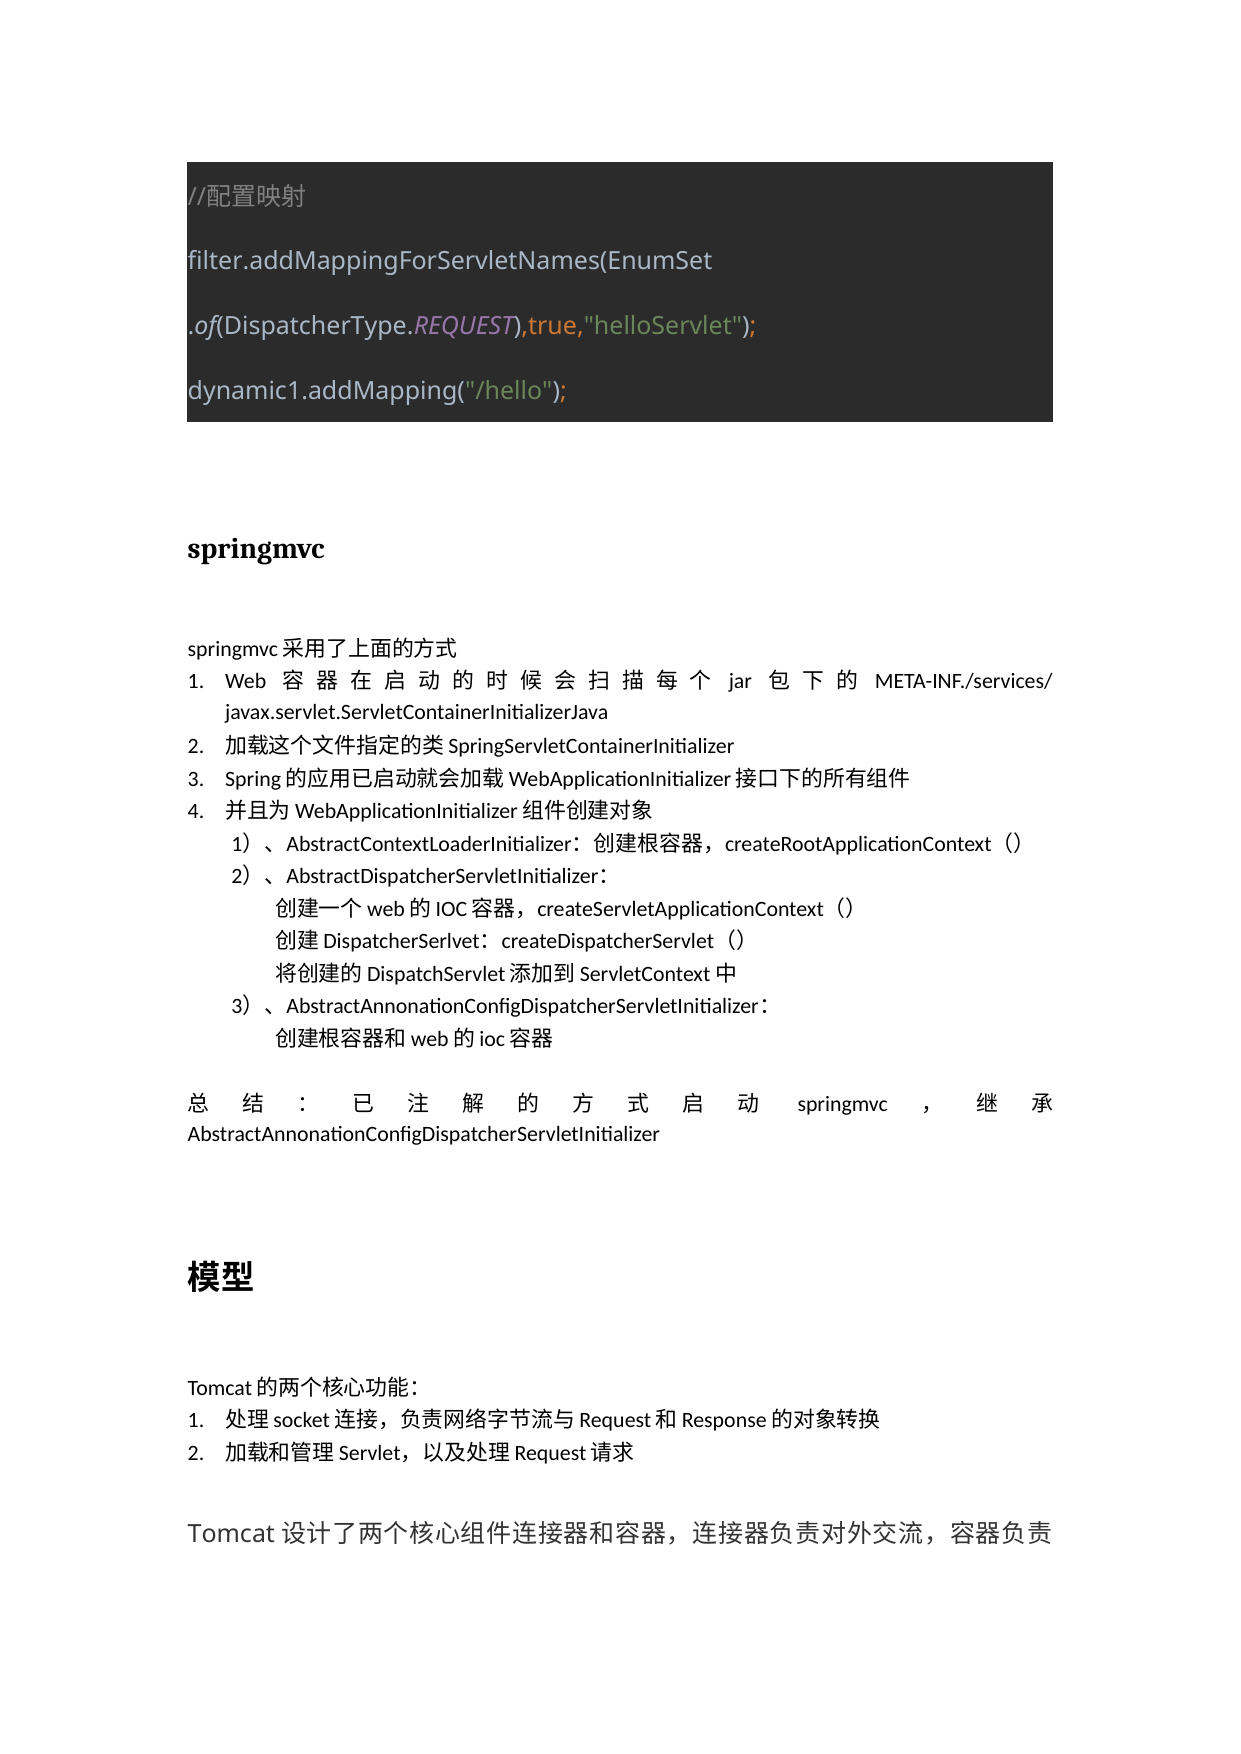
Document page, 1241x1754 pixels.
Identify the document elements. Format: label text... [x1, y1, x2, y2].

list 将创建的DispatchServlet添加到ServletContext中 [231, 955, 1053, 988]
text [187, 162, 1053, 422]
list 1）、AbstractContextLoaderInitializer：创建根容器，createRootApplicationContext（） [231, 825, 1053, 858]
list 加载这个文件指定的类SpringServletContainerInitializer [187, 728, 1053, 760]
list 3）、AbstractAnnonationConfigDispatcherServletInitializer： [231, 988, 1053, 1020]
list 加载和管理Servlet，以及处理Request请求 [187, 1434, 1053, 1467]
list Spring的应用已启动就会加载WebApplicationInitializer接口下的所有组件 [187, 760, 1053, 793]
subtitle springmvc [187, 516, 1053, 581]
text springmvc采用了上面的方式 [187, 630, 1053, 663]
list 创建DispatcherSerlvet：createDispatcherServlet（） [231, 923, 1053, 955]
list 处理socket连接，负责网络字节流与Request和Response的对象转换 [187, 1402, 1053, 1434]
text Tomcat的两个核心功能： [187, 1369, 1053, 1402]
list 创建一个web的IOC容器，createServletApplicationContext（） [231, 890, 1053, 923]
subtitle 模型 [187, 1242, 1053, 1307]
text 总结：已注解的方式启动springmvc，继承AbstractAnnonationConfigDispatcherServletInitializer [187, 1085, 1053, 1150]
list 创建根容器和web的ioc容器 [231, 1020, 1053, 1053]
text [187, 1499, 1053, 1564]
list 并且为WebApplicationInitializer组件创建对象 [187, 793, 1053, 825]
list 2）、AbstractDispatcherServletInitializer： [231, 858, 1053, 890]
list Web容器在启动的时候会扫描每个jar包下的META-INF./services/javax.servlet.ServletContainerInitializerJava [187, 663, 1053, 728]
